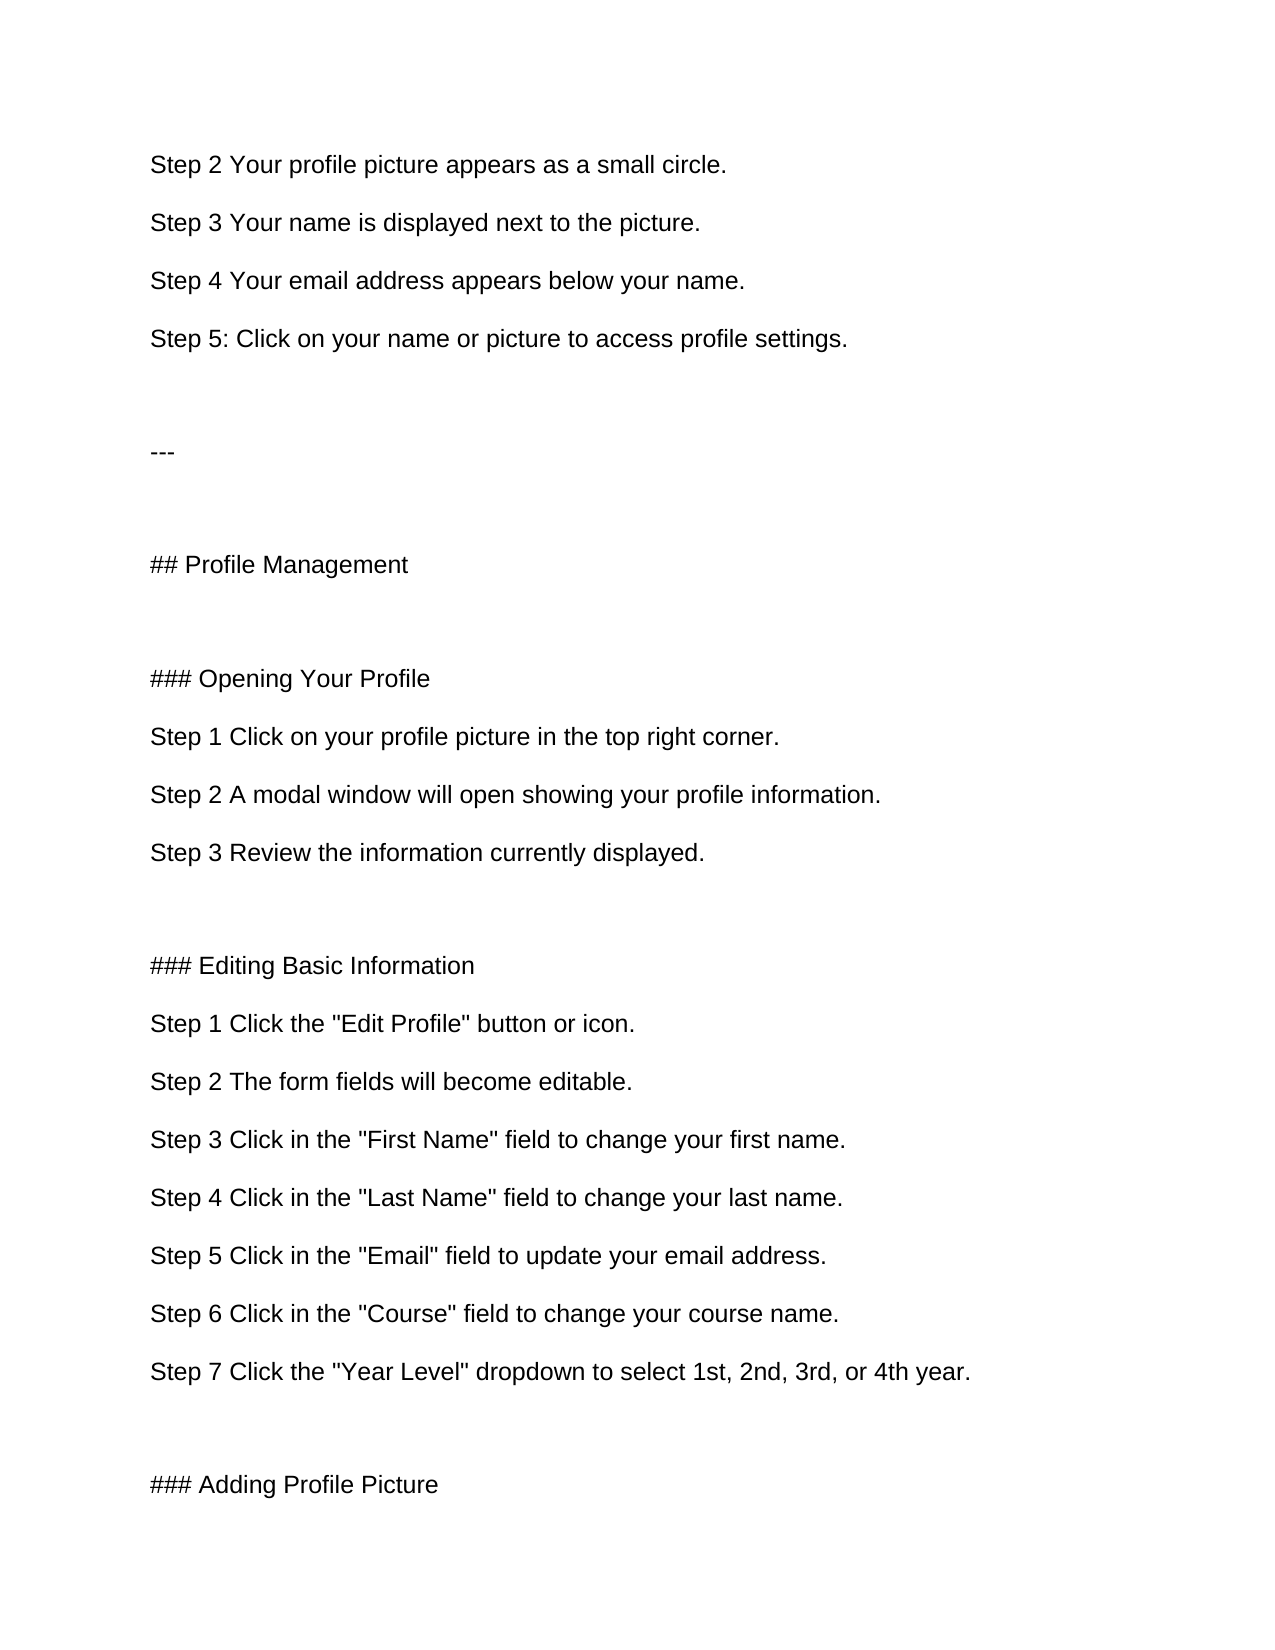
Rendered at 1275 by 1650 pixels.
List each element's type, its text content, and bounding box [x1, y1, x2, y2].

text --- [150, 437, 1125, 466]
text Step 5: Click on your name or picture to access profile settings. [150, 324, 1125, 353]
text ### Adding Profile Picture [150, 1470, 1125, 1499]
text Step 6 Click in the "Course" field to change your course name. [150, 1299, 1125, 1328]
text Step 3 Click in the "First Name" field to change your first name. [150, 1125, 1125, 1154]
text Step 3 Review the information currently displayed. [150, 838, 1125, 867]
text Step 2 A modal window will open showing your profile information. [150, 780, 1125, 808]
text Step 2 The form fields will become editable. [150, 1067, 1125, 1096]
text Step 3 Your name is displayed next to the picture. [150, 208, 1125, 237]
text Step 1 Click the "Edit Profile" button or icon. [150, 1009, 1125, 1038]
text Step 1 Click on your profile picture in the top right corner. [150, 722, 1125, 751]
text Step 5 Click in the "Email" field to update your email address. [150, 1241, 1125, 1270]
text Step 4 Click in the "Last Name" field to change your last name. [150, 1183, 1125, 1212]
text ## Profile Management [150, 551, 1125, 579]
text Step 2 Your profile picture appears as a small circle. [150, 150, 1125, 179]
text ### Opening Your Profile [150, 664, 1125, 692]
text ### Editing Basic Information [150, 951, 1125, 980]
text Step 4 Your email address appears below your name. [150, 266, 1125, 295]
text Step 7 Click the "Year Level" dropdown to select 1st, 2nd, 3rd, or 4th year. [150, 1357, 1125, 1386]
